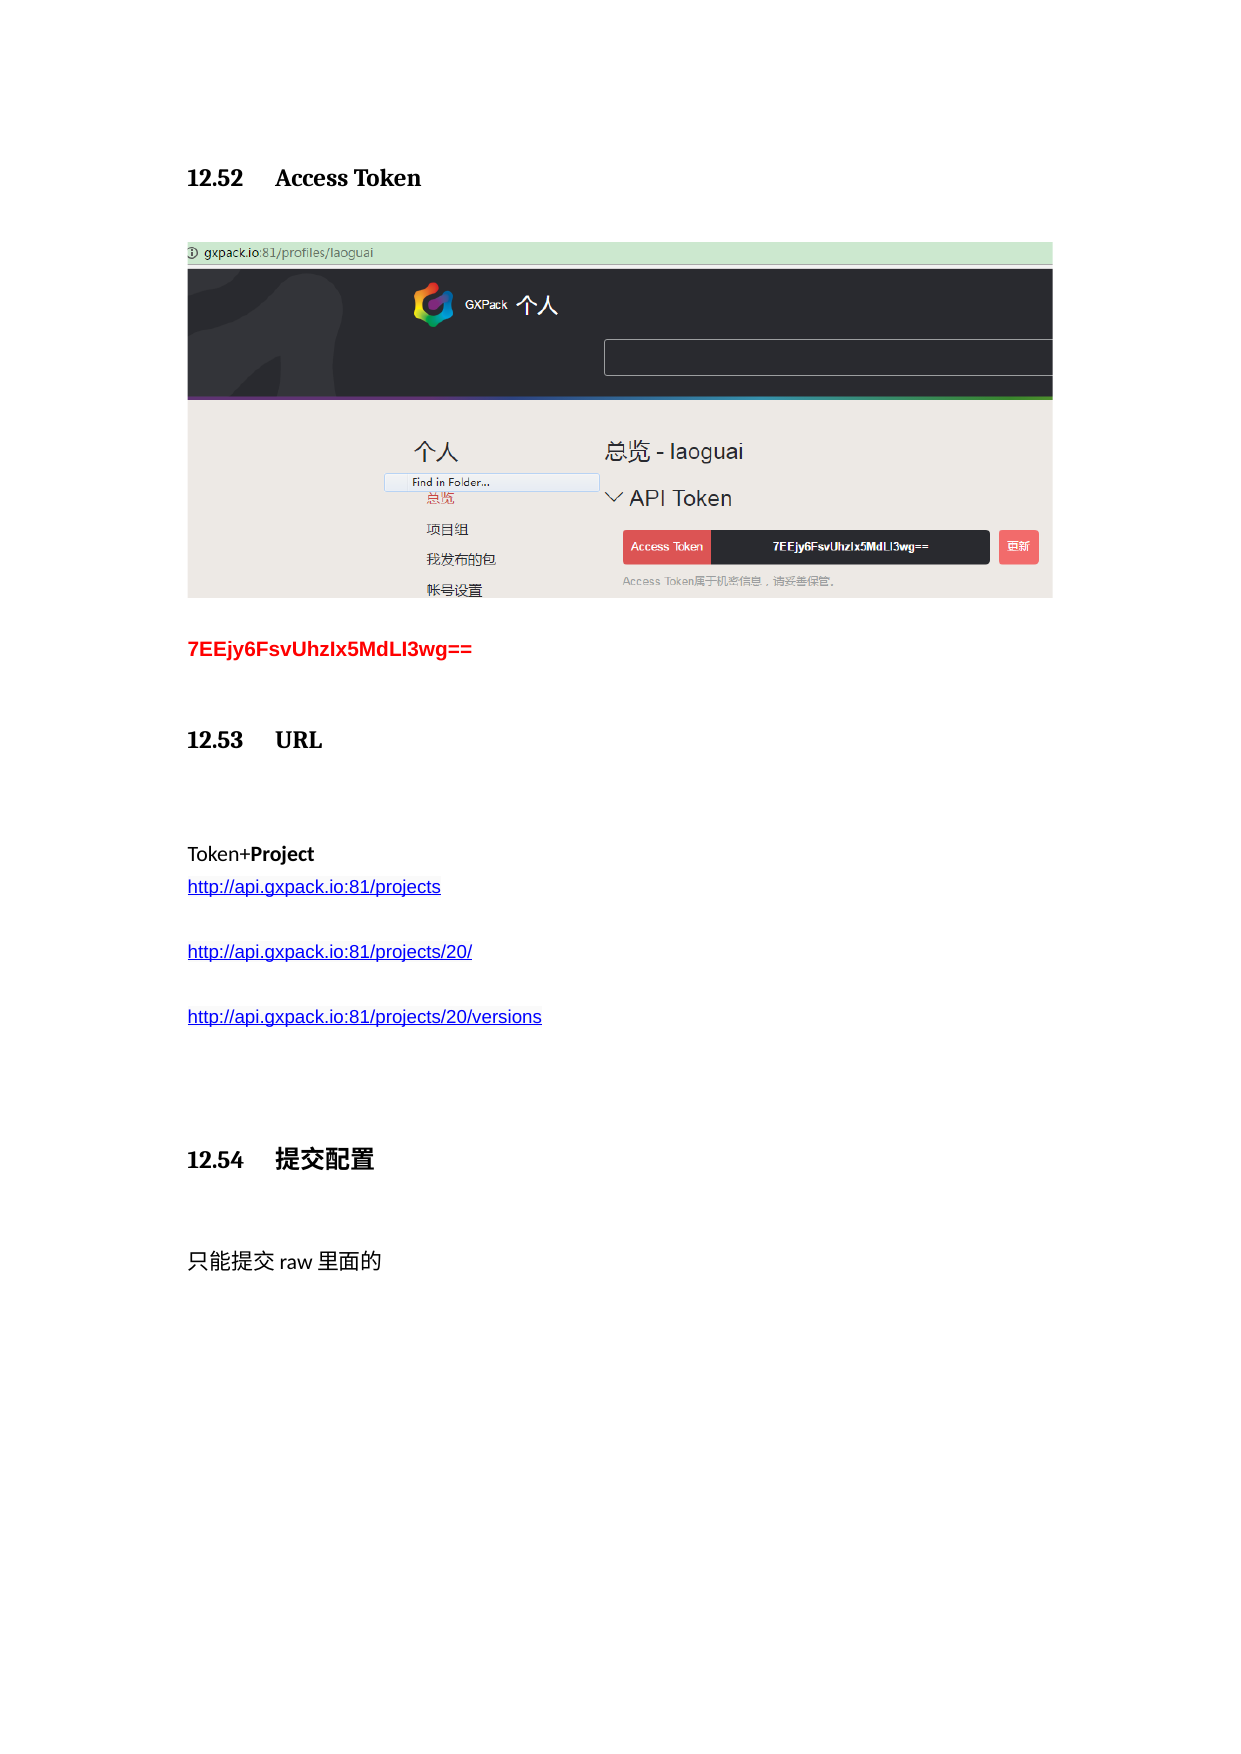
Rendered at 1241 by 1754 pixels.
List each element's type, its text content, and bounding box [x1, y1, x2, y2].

picture [187, 242, 1053, 598]
subtitle Access Token [187, 162, 1053, 194]
text 只能提交raw里面的 [187, 1243, 1053, 1276]
text http://api.gxpack.io:81/projects/20/ [187, 935, 1053, 968]
text http://api.gxpack.io:81/projects [187, 870, 1053, 903]
subtitle 提交配置 [187, 1125, 1053, 1190]
text Token+Project [187, 838, 1053, 870]
text http://api.gxpack.io:81/projects/20/versions [187, 1000, 1053, 1033]
subtitle URL [187, 724, 1053, 757]
text 7EEjy6FsvUhzIx5MdLI3wg== [187, 632, 1053, 665]
